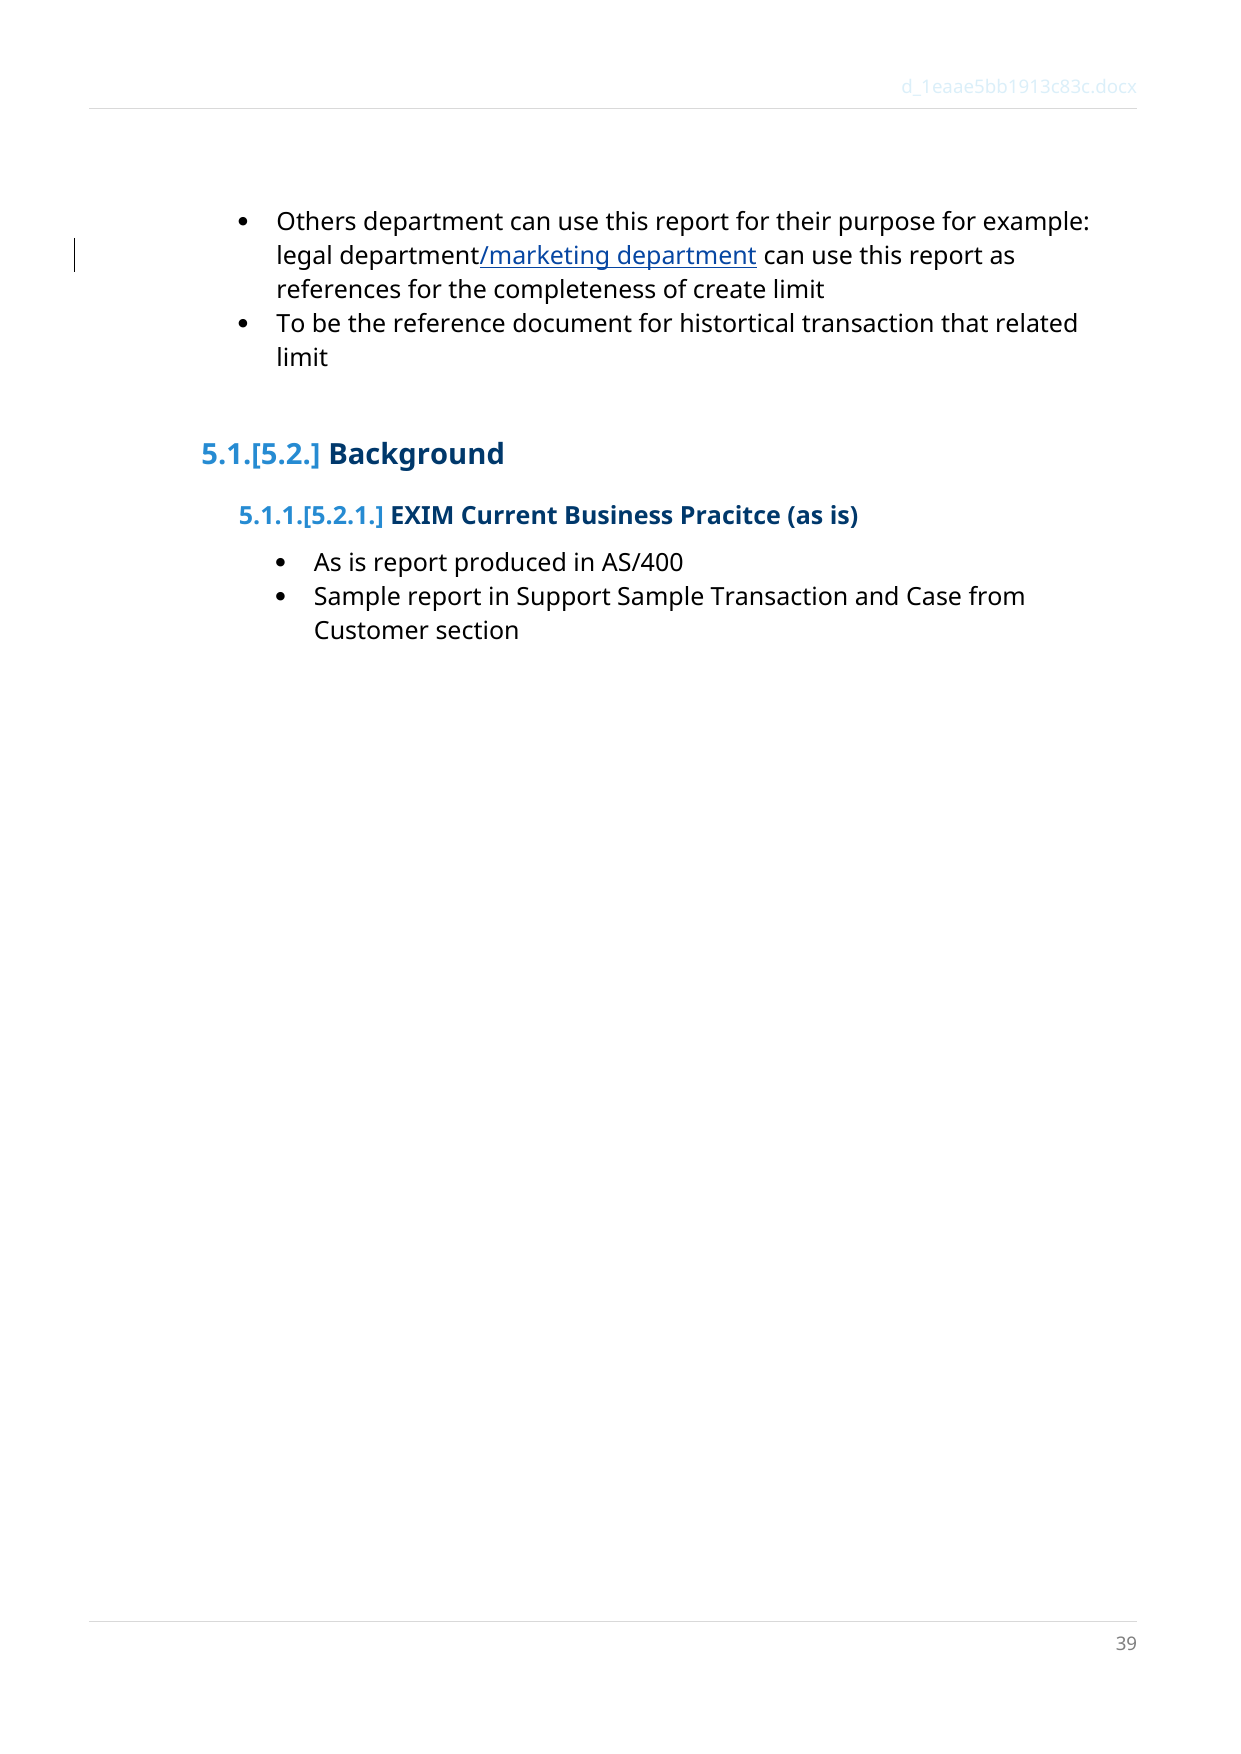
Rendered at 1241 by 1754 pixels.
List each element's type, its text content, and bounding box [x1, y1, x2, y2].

subtitle Background [201, 433, 1137, 473]
list As is report produced in AS/400 [276, 544, 1137, 578]
list Sample report in Support Sample Transaction and Case from Customer section [276, 578, 1137, 647]
list Others department can use this report for their purpose for example: legal department can use this report as references for the completeness of create limit [239, 204, 1137, 306]
list To be the reference document for histortical transaction that related limit [239, 306, 1137, 374]
subtitle EXIM Current Business Pracitce (as is) [239, 498, 1137, 532]
